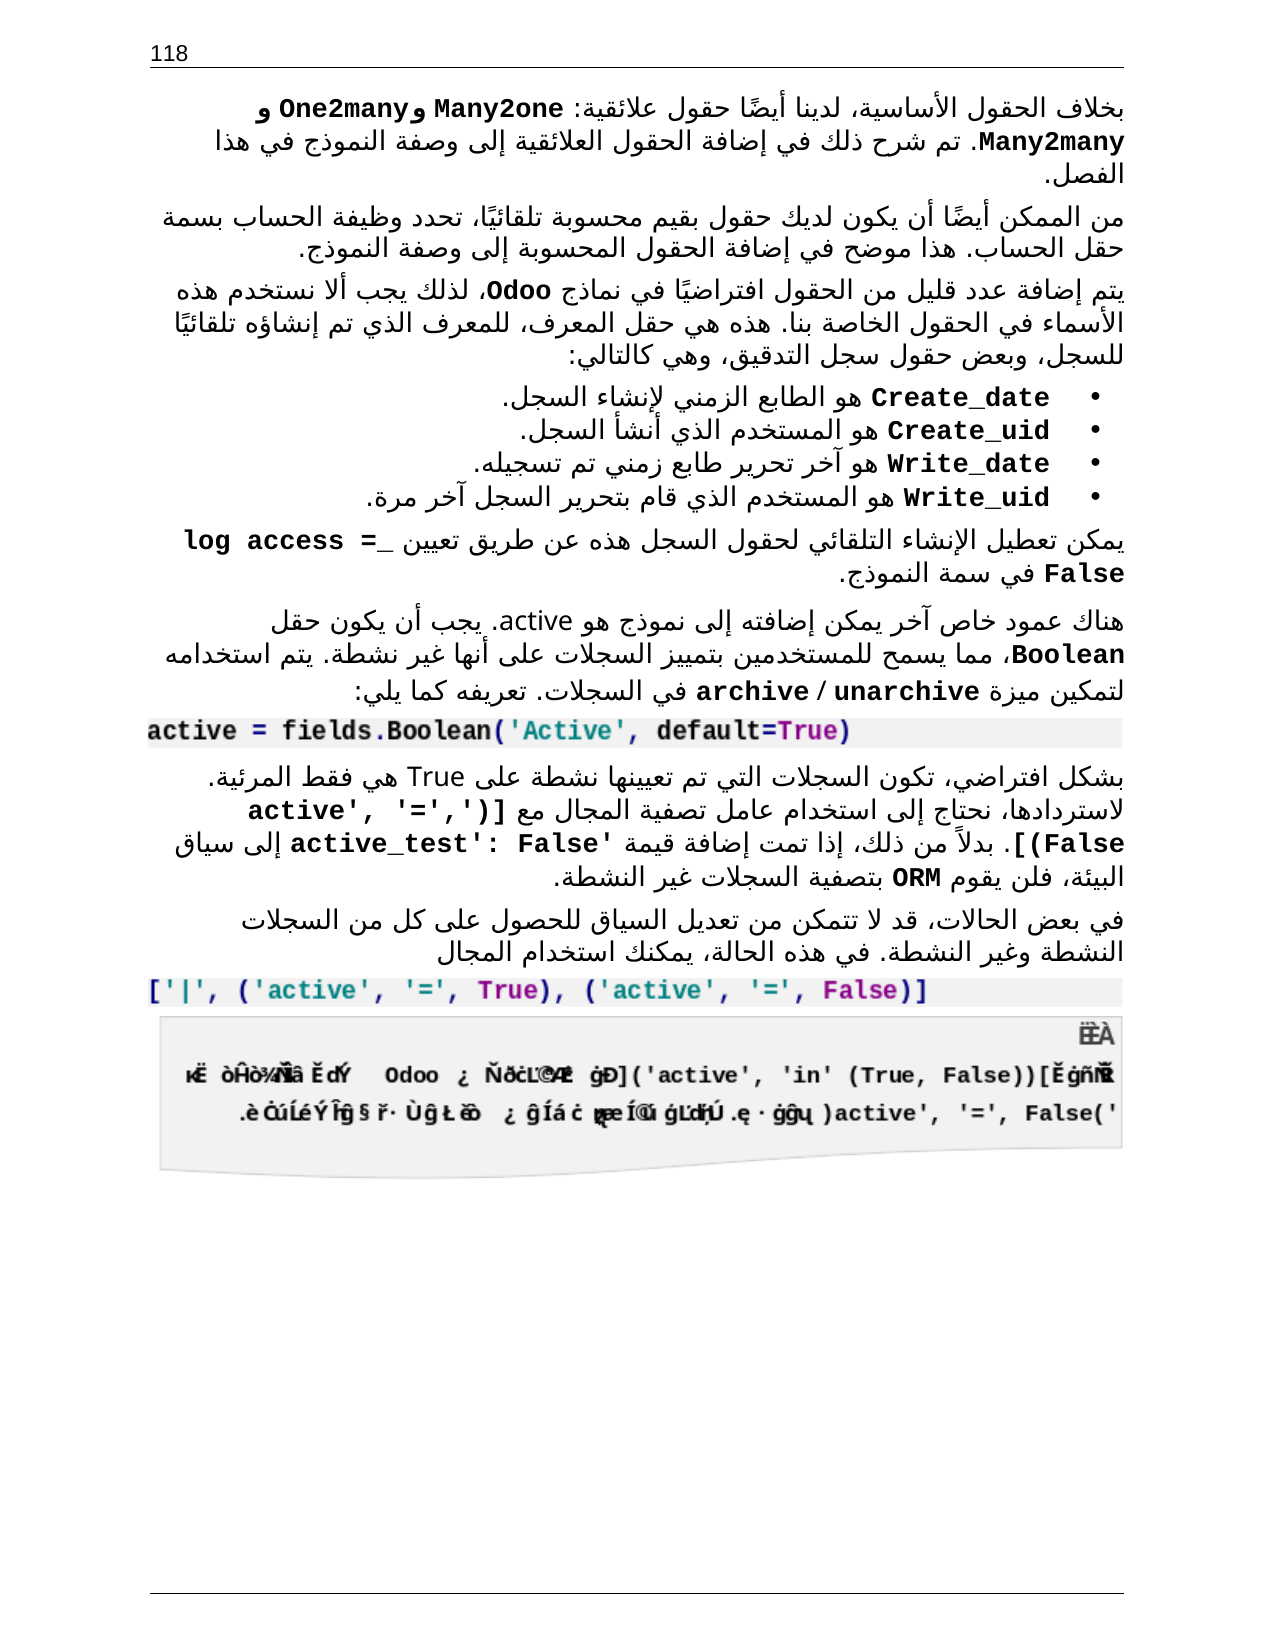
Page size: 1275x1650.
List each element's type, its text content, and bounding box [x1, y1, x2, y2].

text في بعض الحالات، قد لا تتمكن من تعديل السياق للحصول على كل من السجلات النشطة وغير النشطة. في هذه الحالة، يمكنك استخدام المجال [150, 904, 1125, 968]
text يتم إضافة عدد قليل من الحقول افتراضيًا في نماذج Odoo، لذلك يجب ألا نستخدم هذه الأسماء في الحقول الخاصة بنا. هذه هي حقل المعرف، للمعرف الذي تم إنشاؤه تلقائيًا للسجل، وبعض حقول سجل التدقيق، وهي كالتالي: [150, 274, 1125, 371]
list Create_uid هو المستخدم الذي أنشأ السجل. [150, 414, 1087, 448]
list Write_date هو آخر تحرير طابع زمني تم تسجيله. [150, 448, 1087, 481]
text يمكن تعطيل الإنشاء التلقائي لحقول السجل هذه عن طريق تعيين _log access = False في سمة النموذج. [150, 524, 1125, 591]
text هناك عمود خاص آخر يمكن إضافته إلى نموذج هو active. يجب أن يكون حقل Boolean، مما يسمح للمستخدمين بتمييز السجلات على أنها غير نشطة. يتم استخدامه لتمكين ميزة archive / unarchive في السجلات. تعريفه كما يلي: [150, 601, 1125, 708]
list Write_uid هو المستخدم الذي قام بتحرير السجل آخر مرة. [150, 481, 1087, 514]
text من الممكن أيضًا أن يكون لديك حقول بقيم محسوبة تلقائيًا، تحدد وظيفة الحساب بسمة حقل الحساب. هذا موضح في إضافة الحقول المحسوبة إلى وصفة النموذج. [150, 201, 1125, 264]
text بخلاف الحقول الأساسية، لدينا أيضًا حقول علائقية: Many2one وOne2many وMany2many. تم شرح ذلك في إضافة الحقول العلائقية إلى وصفة النموذج في هذا الفصل. [150, 92, 1125, 190]
list Create_date هو الطابع الزمني لإنشاء السجل. [150, 381, 1087, 414]
text بشكل افتراضي، تكون السجلات التي تم تعيينها نشطة على True هي فقط المرئية. لاستردادها، نحتاج إلى استخدام عامل تصفية المجال مع [('active', '=', False)]. بدلاً من ذلك، إذا تمت إضافة قيمة 'active_test': False إلى سياق البيئة، فلن يقوم ORM بتصفية السجلات غير النشطة. [150, 758, 1125, 894]
